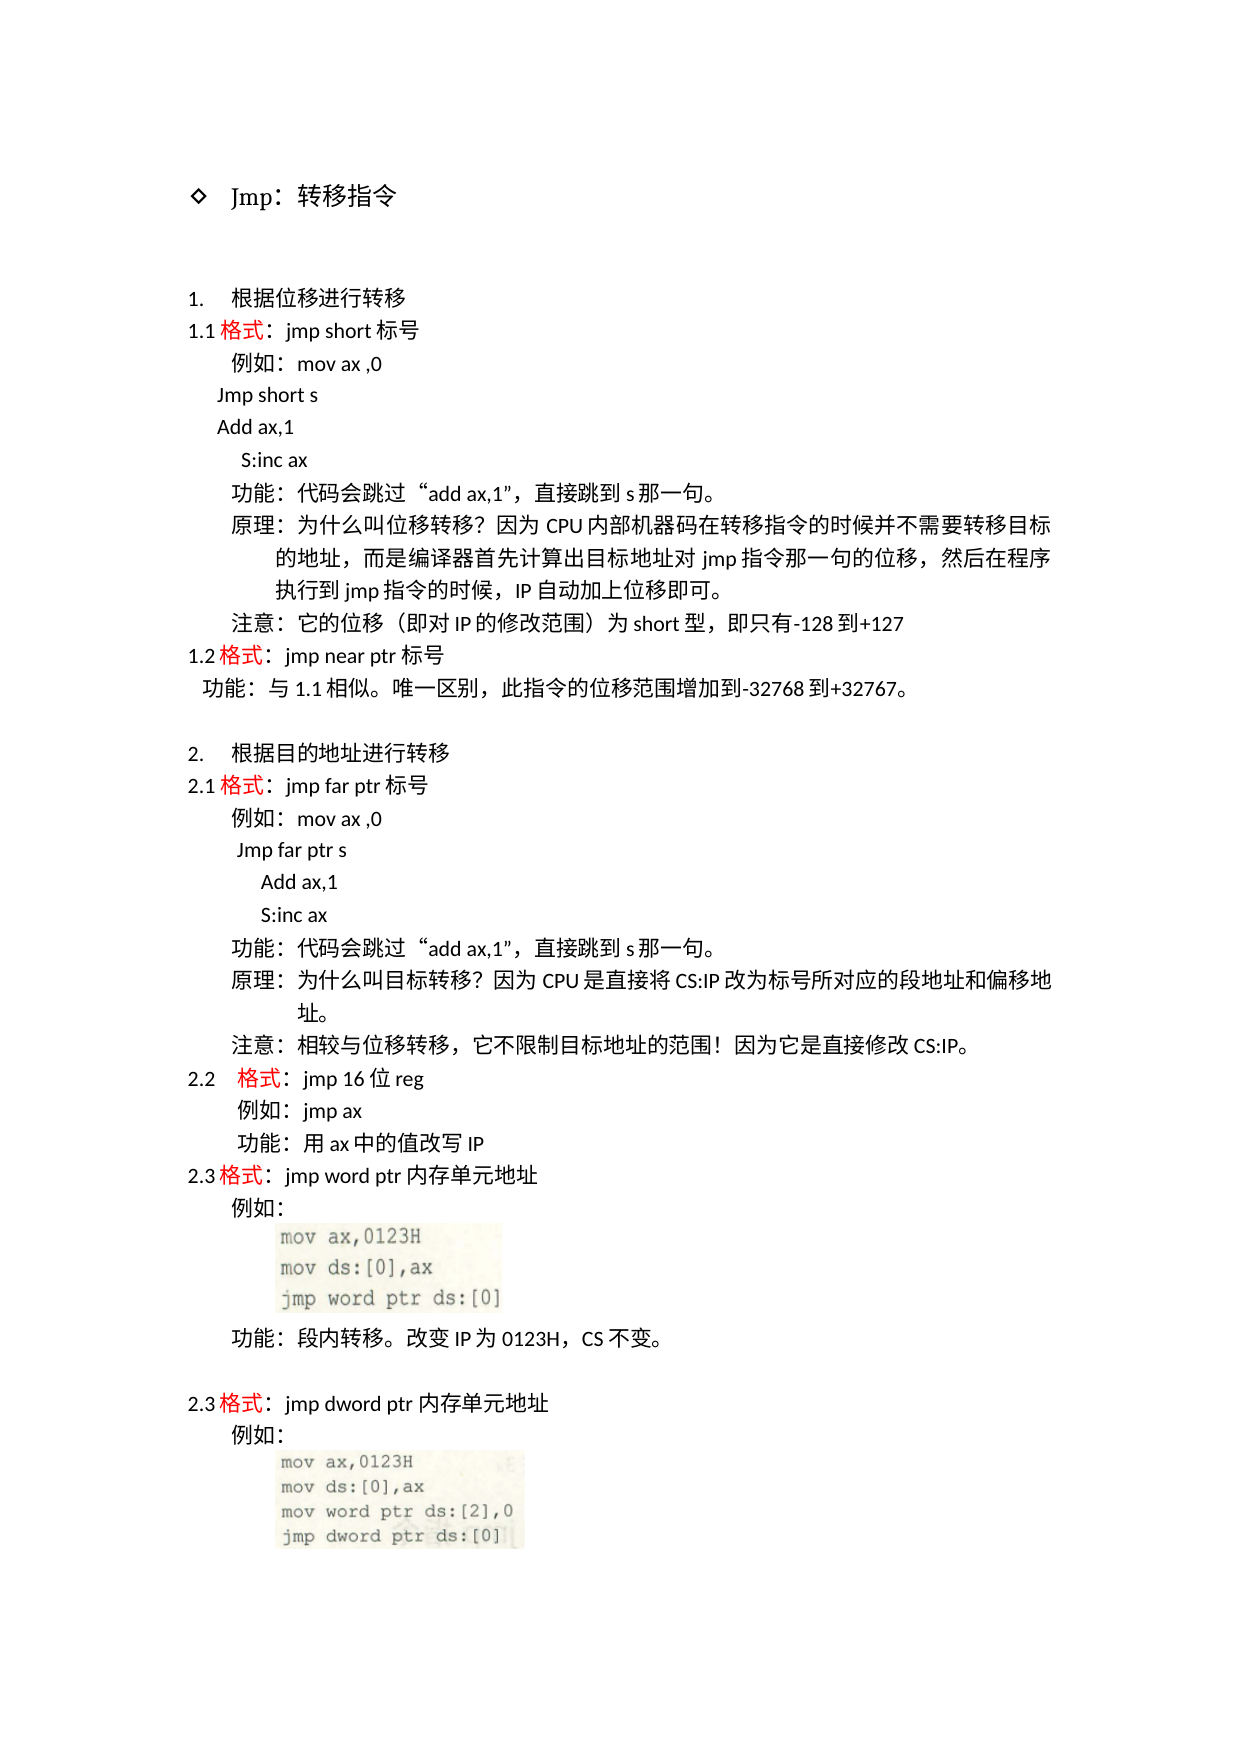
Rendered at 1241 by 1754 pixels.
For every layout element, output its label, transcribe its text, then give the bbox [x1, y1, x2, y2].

text 2.3格式：jmp word ptr 内存单元地址 [187, 1158, 1053, 1191]
text Jmp short s [187, 378, 1053, 411]
picture [275, 1450, 525, 1549]
text 原理：为什么叫位移转移？因为CPU内部机器码在转移指令的时候并不需要转移目标的地址，而是编译器首先计算出目标地址对jmp指令那一句的位移，然后在程序执行到jmp指令的时候，IP自动加上位移即可。 [231, 508, 1053, 606]
text S:inc ax [187, 898, 1053, 931]
list 例如：jmp ax [237, 1093, 1053, 1126]
text 功能：代码会跳过“add ax,1”，直接跳到s那一句。 [187, 476, 1053, 508]
text 功能：段内转移。改变IP为0123H，CS不变。 [187, 1321, 1053, 1353]
text 功能：代码会跳过“add ax,1”，直接跳到s那一句。 [187, 931, 1053, 963]
text 例如： [187, 1191, 1053, 1223]
list 根据目的地址进行转移 [187, 736, 1053, 768]
text 1.2格式：jmp near ptr 标号 [187, 638, 1053, 671]
text 1.1 格式：jmp short 标号 [187, 313, 1053, 346]
text Add ax,1 [187, 866, 1053, 898]
list 功能：用ax中的值改写IP [237, 1126, 1053, 1158]
text 例如：mov ax ,0 [187, 346, 1053, 378]
text 例如： [187, 1418, 1053, 1451]
text 注意：它的位移（即对IP的修改范围）为short型，即只有-128到+127 [231, 606, 1053, 638]
text Jmp far ptr s [187, 833, 1053, 866]
text 2.1 格式：jmp far ptr 标号 [187, 768, 1053, 801]
text S:inc ax [187, 443, 1053, 476]
text 原理：为什么叫目标转移？因为CPU是直接将CS:IP改为标号所对应的段地址和偏移地址。 [231, 963, 1053, 1028]
picture [275, 1223, 503, 1313]
text 注意：相较与位移转移，它不限制目标地址的范围！因为它是直接修改CS:IP。 [187, 1028, 1053, 1061]
text 例如：mov ax ,0 [187, 801, 1053, 833]
text 2.3格式：jmp dword ptr 内存单元地址 [187, 1386, 1053, 1418]
text 功能：与1.1相似。唯一区别，此指令的位移范围增加到-32768到+32767。 [187, 671, 1053, 703]
text Add ax,1 [187, 411, 1053, 443]
subtitle Jmp：转移指令 [187, 162, 1053, 227]
list 根据位移进行转移 [187, 281, 1053, 313]
list 格式：jmp 16位reg [187, 1061, 1053, 1093]
